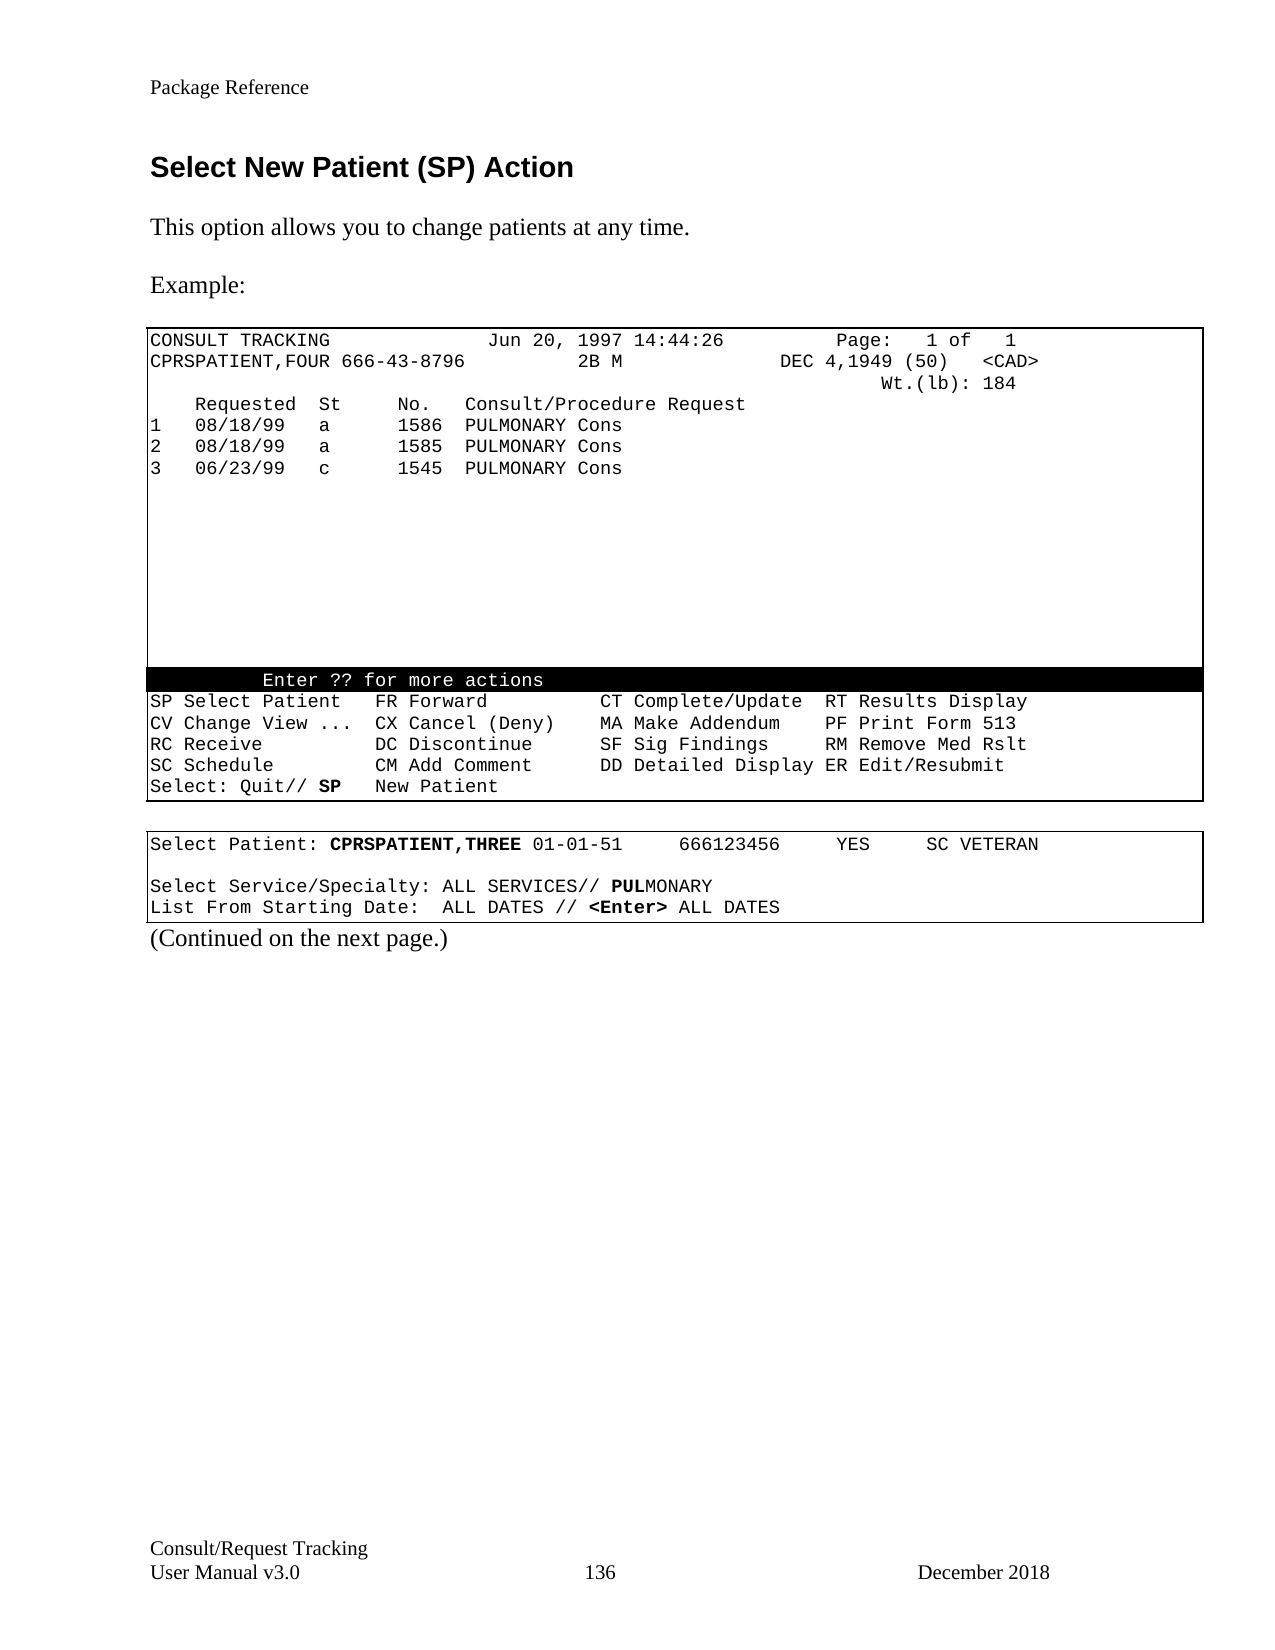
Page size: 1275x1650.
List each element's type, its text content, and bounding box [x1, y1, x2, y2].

text Wt.(lb): 184 [148, 370, 1202, 391]
text CPRSPATIENT,FOUR 666-43-8796 2B M DEC 4,1949 (50) <CAD> [148, 348, 1202, 370]
text CV Change View ... CX Cancel (Deny) MA Make Addendum PF Print Form 513 [148, 710, 1202, 731]
text 3 06/23/99 c 1545 PULMONARY Cons [148, 455, 1202, 480]
text Select Patient: CPRSPATIENT,THREE 01-01-51 666123456 YES SC VETERAN [148, 832, 1202, 856]
text CONSULT TRACKING Jun 20, 1997 14:44:26 Page: 1 of 1 [148, 329, 1202, 348]
text SP Select Patient FR Forward CT Complete/Update RT Results Display [148, 688, 1202, 710]
text 2 08/18/99 a 1585 PULMONARY Cons [148, 433, 1202, 455]
text Enter ?? for more actions [148, 667, 1202, 688]
subtitle Select New Patient (SP) Action [150, 150, 1125, 183]
text 1 08/18/99 a 1586 PULMONARY Cons [148, 412, 1202, 433]
text RC Receive DC Discontinue SF Sig Findings RM Remove Med Rslt [148, 731, 1202, 752]
text (Continued on the next page.) [150, 923, 1125, 952]
text List From Starting Date: ALL DATES // <Enter> ALL DATES [148, 894, 1202, 922]
text SC Schedule CM Add Comment DD Detailed Display ER Edit/Resubmit [148, 752, 1202, 773]
text Select: Quit// SP New Patient [148, 773, 1202, 800]
text Requested St No. Consult/Procedure Request [148, 391, 1202, 412]
text This option allows you to change patients at any time. [150, 212, 1125, 241]
text Example: [150, 270, 1125, 298]
text Select Service/Specialty: ALL SERVICES// PULMONARY [148, 873, 1202, 894]
